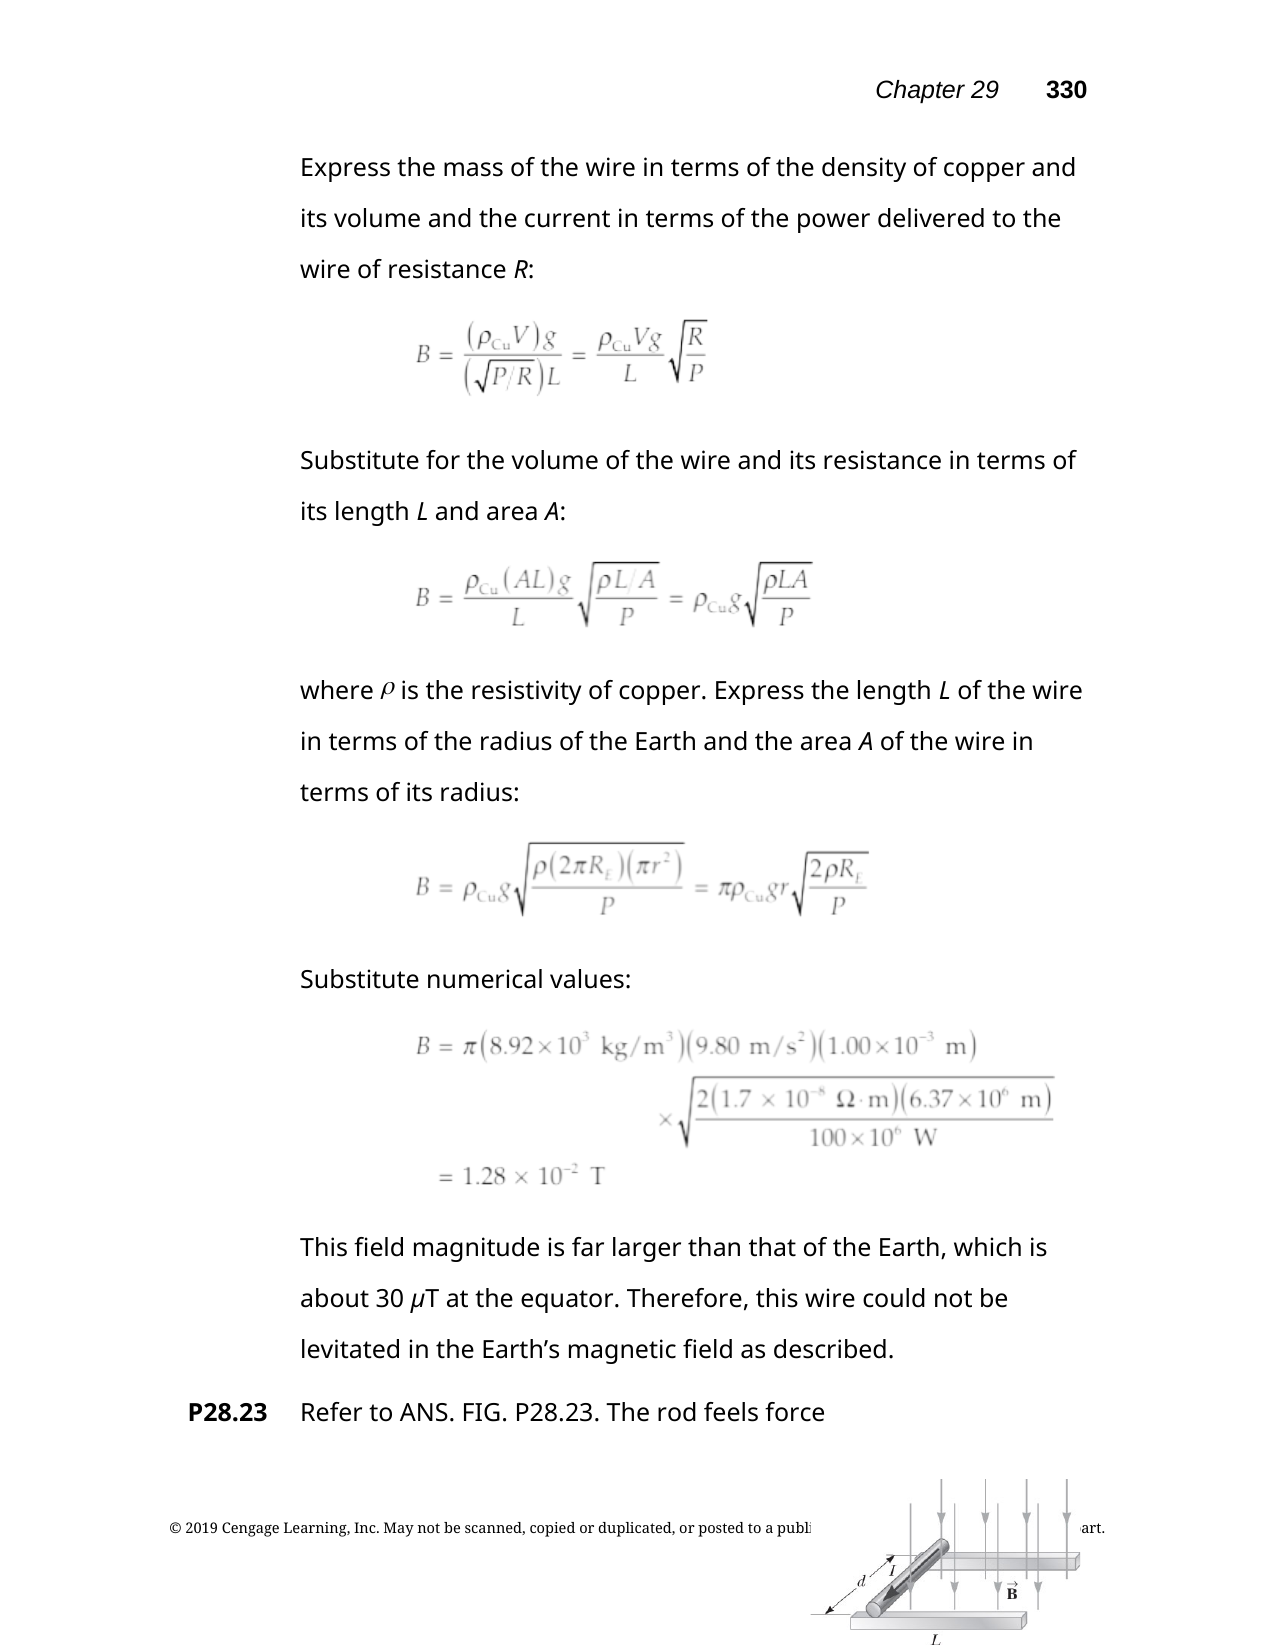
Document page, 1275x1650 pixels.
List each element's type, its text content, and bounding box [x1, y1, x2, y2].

picture [810, 1479, 1081, 1645]
text P28.23 Refer to ANS. FIG. P28.23. The rod feels force [187, 1395, 1087, 1429]
text Substitute for the volume of the wire and its resistance in terms of its length L and area A: [187, 443, 1087, 528]
text Express the mass of the wire in terms of the density of copper and its volume and the current in terms of the power delivered to the wire of resistance R: [187, 150, 1087, 286]
text where is the resistivity of copper. Express the length L of the wire in terms of the radius of the Earth and the area A of the wire in terms of its radius: [187, 672, 1087, 809]
text This field magnitude is far larger than that of the Earth, which is about 30 µT at the equator. Therefore, this wire could not be levitated in the Earth’s magnetic field as described. [187, 1229, 1087, 1366]
text Substitute numerical values: [187, 961, 1087, 995]
